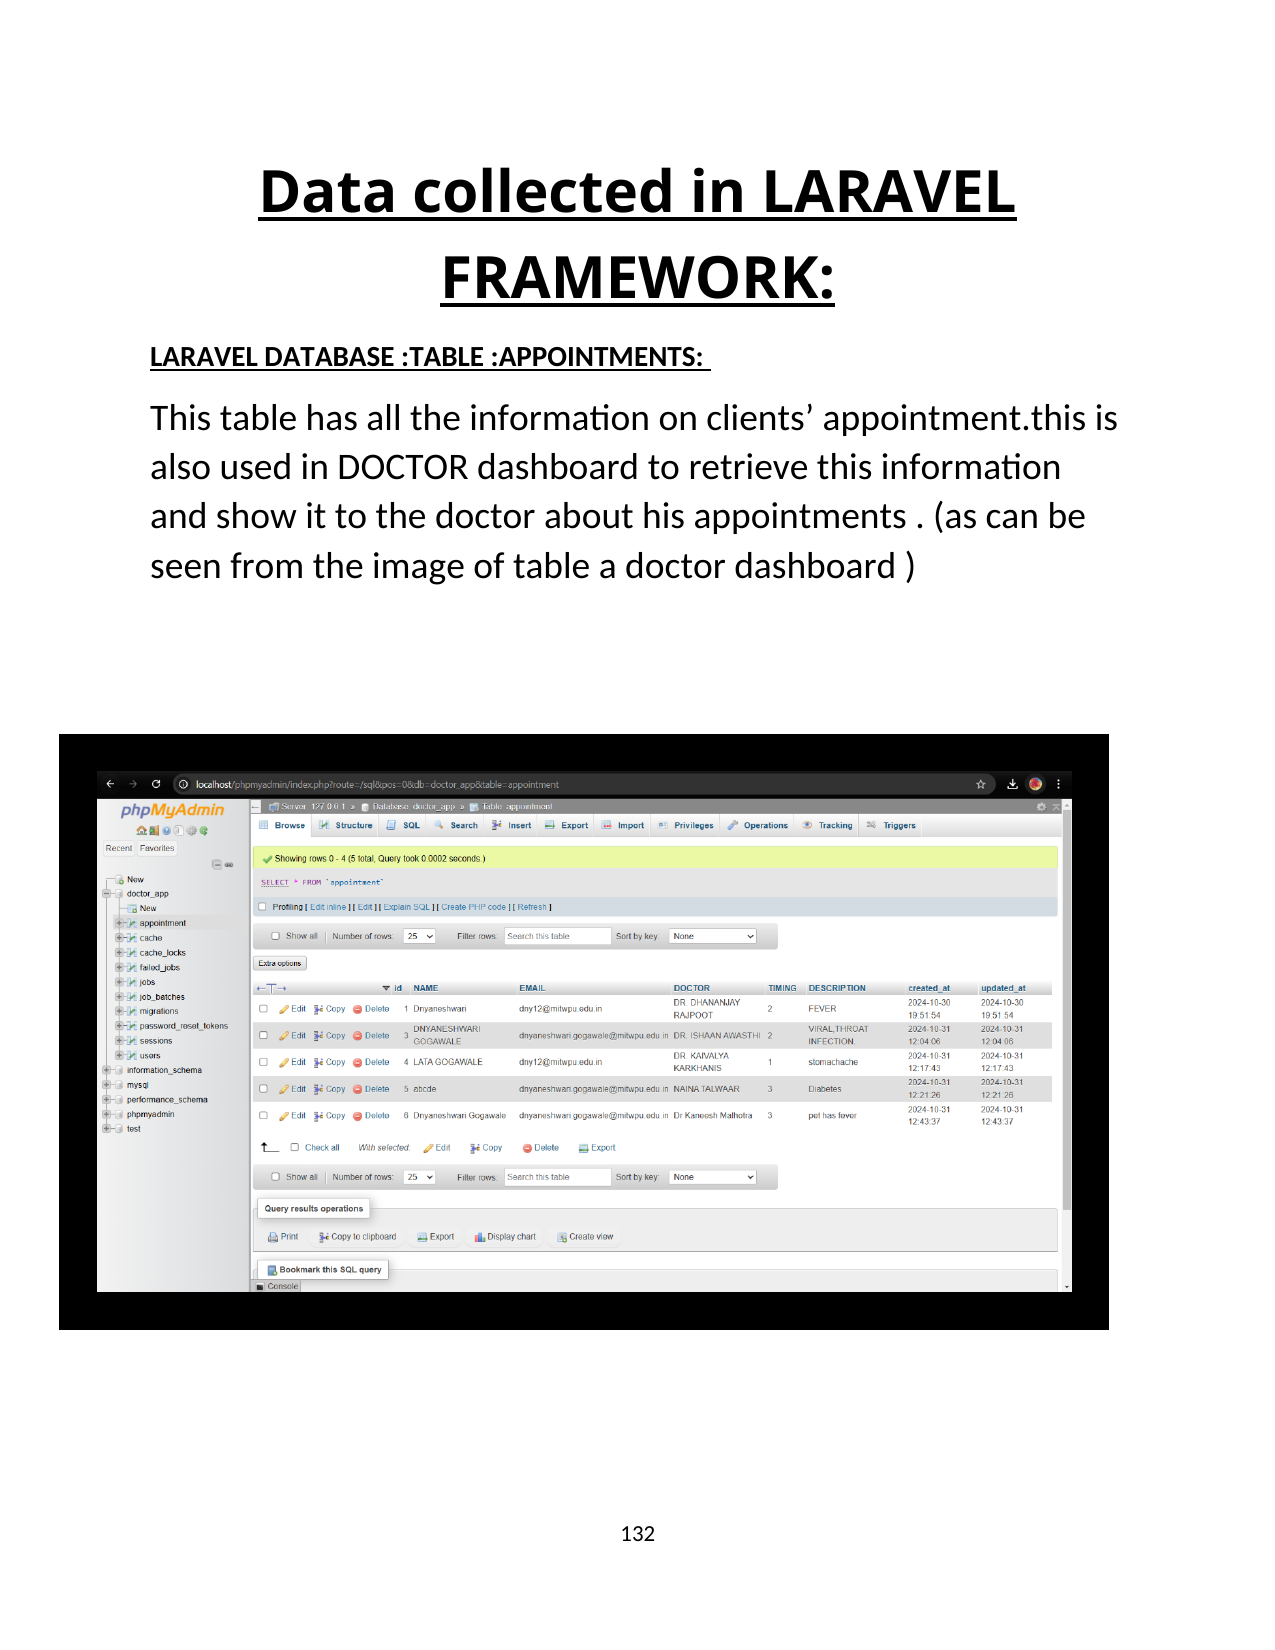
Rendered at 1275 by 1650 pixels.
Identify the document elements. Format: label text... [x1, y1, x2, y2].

text LARAVEL DATABASE :TABLE :APPOINTMENTS: [150, 338, 1125, 374]
text This table has all the information on clients’ appointment.this is also used in DOCTOR dashboard to retrieve this information and show it to the doctor about his appointments . (as can be seen from the image of table a doctor dashboard ) [150, 393, 1125, 588]
text Data collected in LARAVEL FRAMEWORK: [150, 150, 1125, 315]
picture [97, 771, 1072, 1292]
